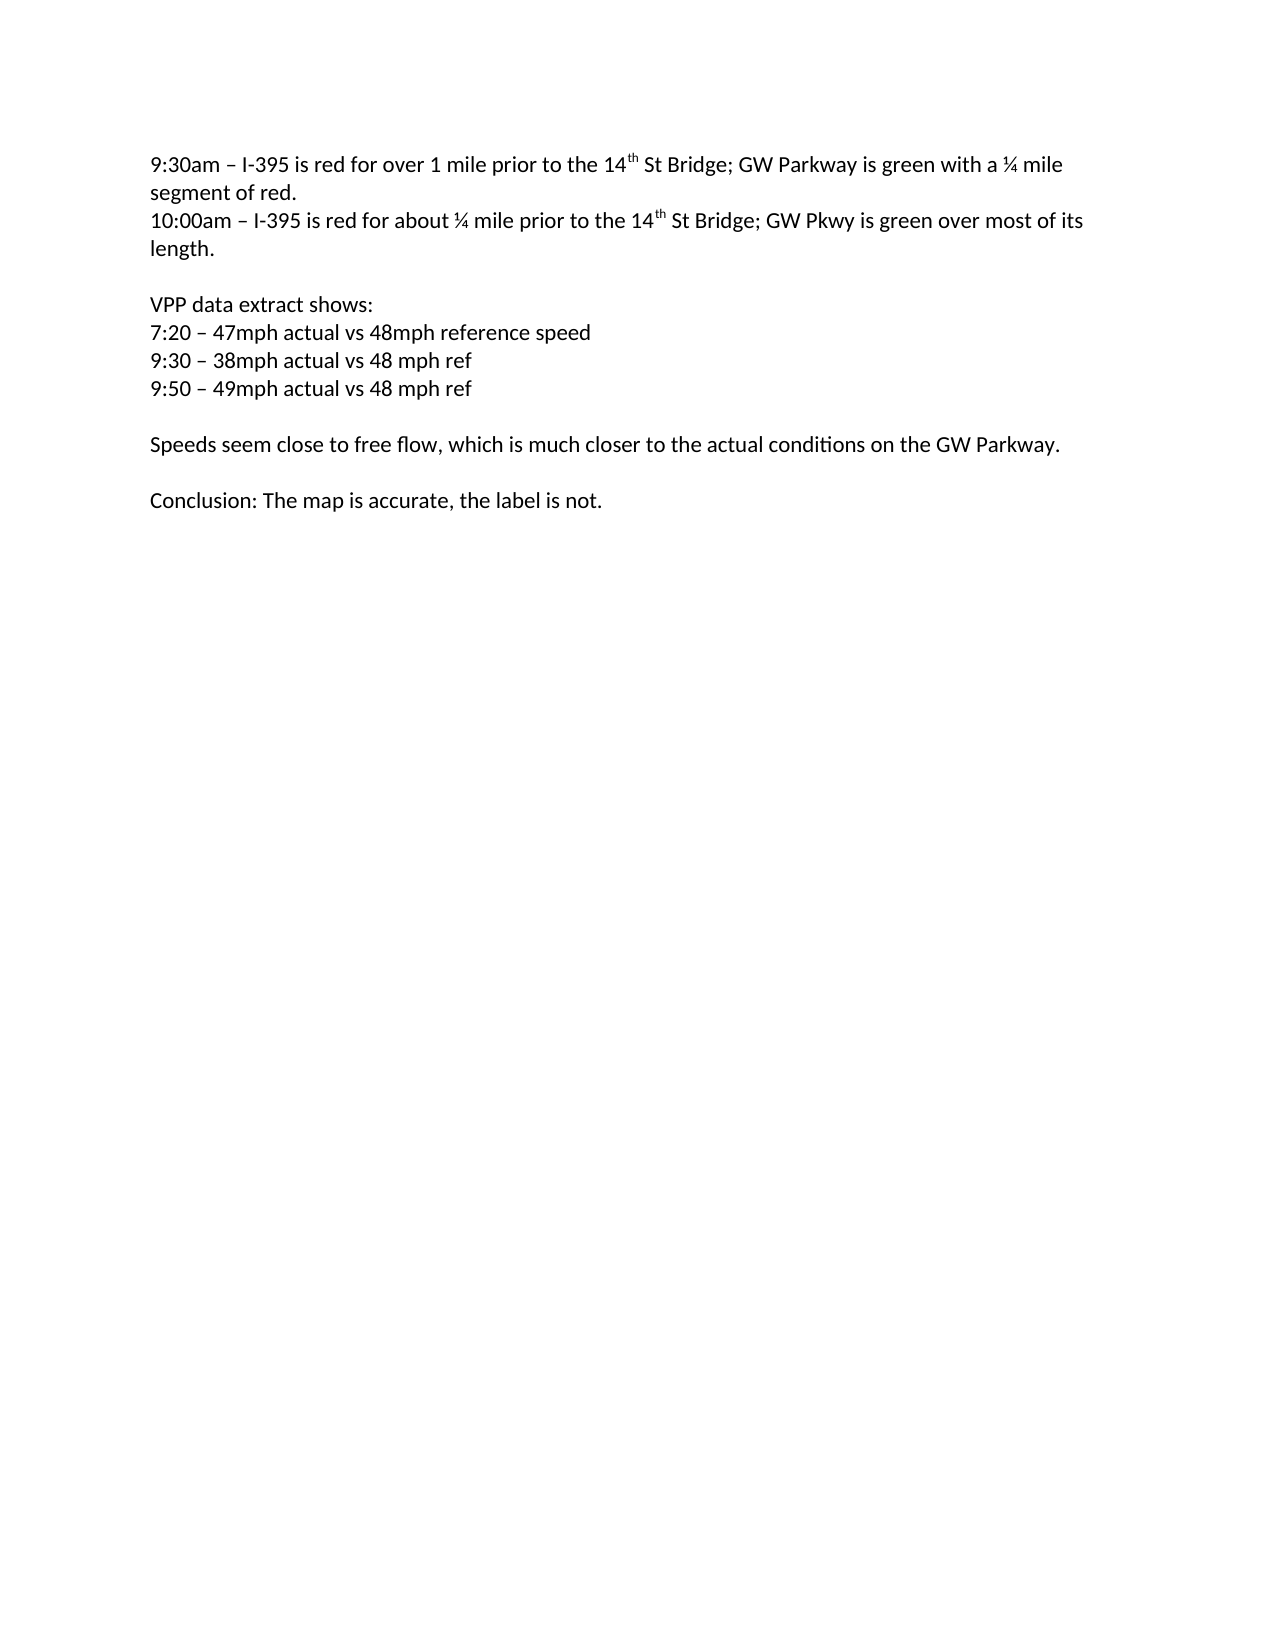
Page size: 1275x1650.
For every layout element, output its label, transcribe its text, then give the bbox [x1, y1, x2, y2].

text VPP data extract shows: [150, 290, 1125, 318]
text 9:50 – 49mph actual vs 48 mph ref [150, 374, 1125, 402]
text 9:30 – 38mph actual vs 48 mph ref [150, 346, 1125, 374]
text Speeds seem close to free flow, which is much closer to the actual conditions on the GW Parkway. [150, 430, 1125, 458]
text 9:30am – I-395 is red for over 1 mile prior to the 14th St Bridge; GW Parkway is green with a ¼ mile segment of red. [150, 150, 1125, 206]
text 10:00am – I-395 is red for about ¼ mile prior to the 14th St Bridge; GW Pkwy is green over most of its length. [150, 206, 1125, 262]
text 7:20 – 47mph actual vs 48mph reference speed [150, 318, 1125, 346]
text Conclusion: The map is accurate, the label is not. [150, 486, 1125, 514]
